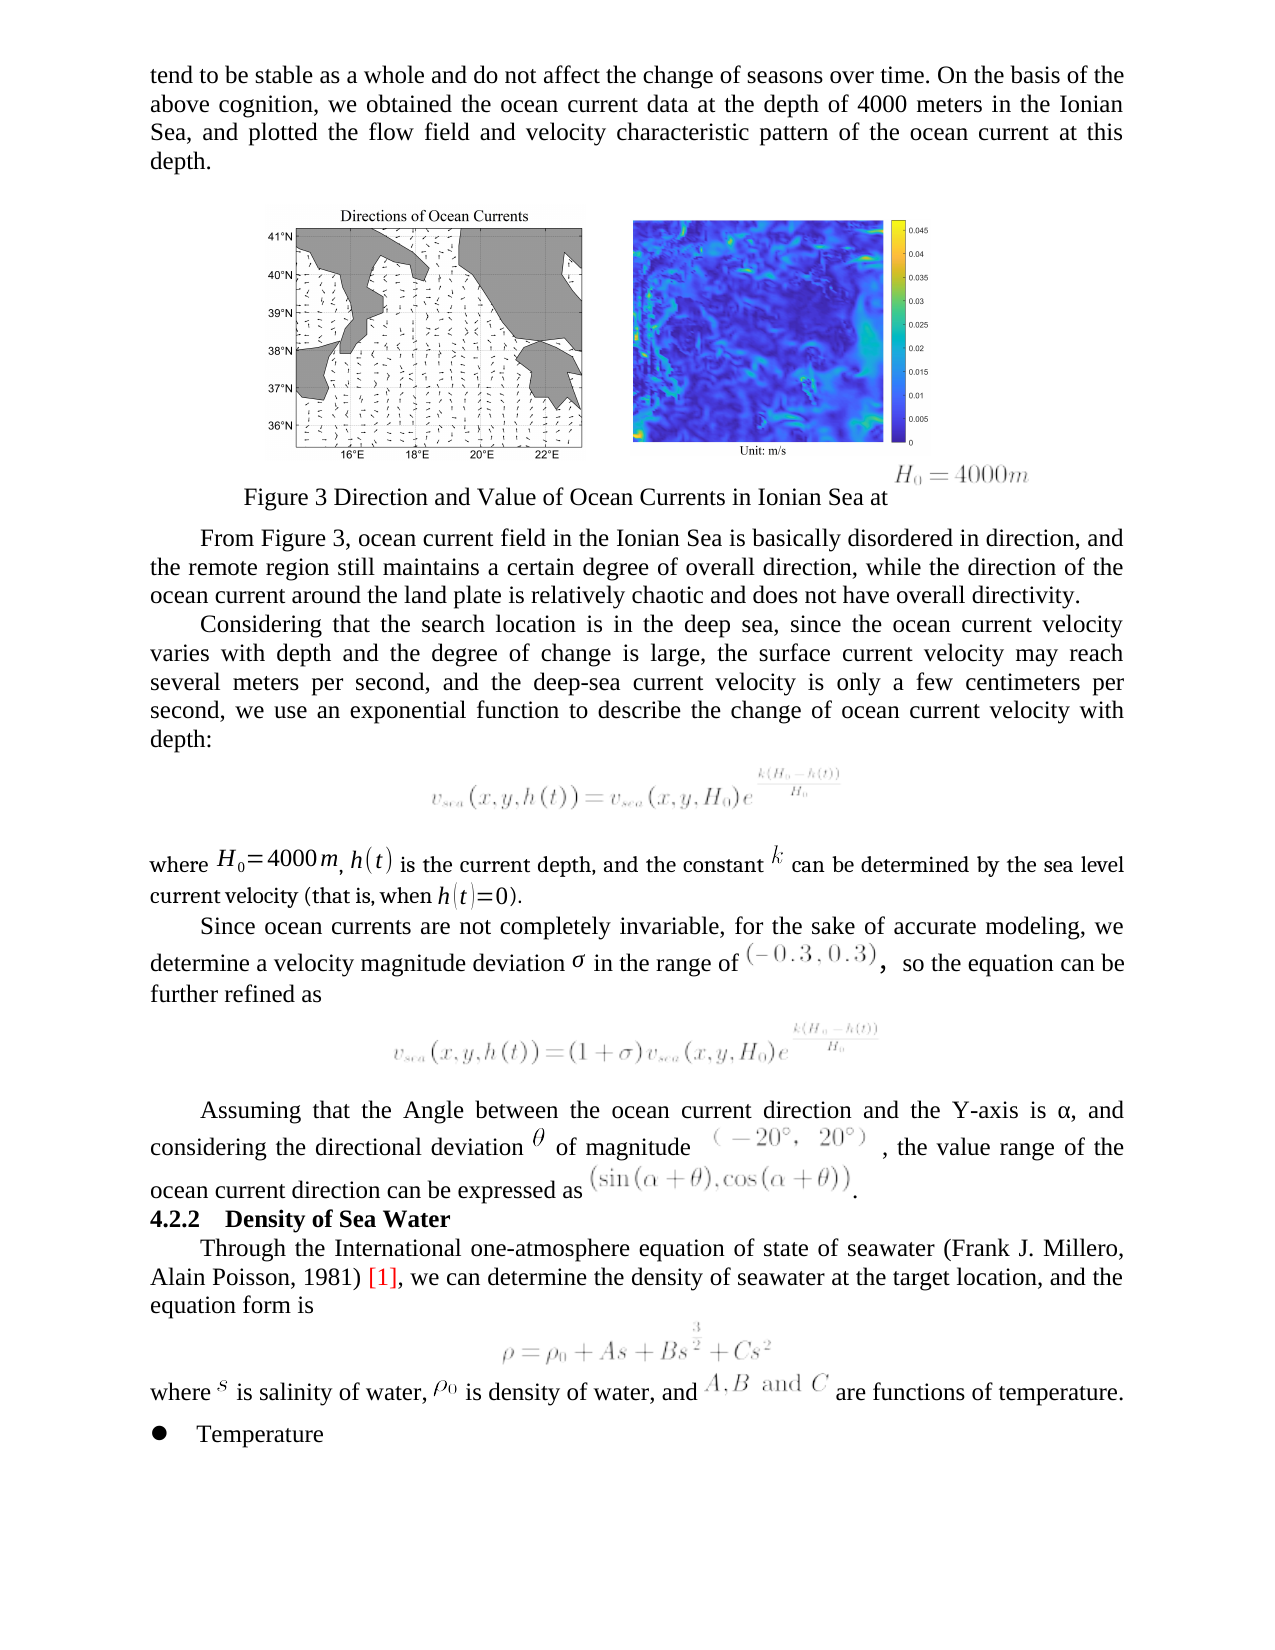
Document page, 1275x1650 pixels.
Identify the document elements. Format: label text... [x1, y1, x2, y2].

picture [629, 219, 932, 456]
list Temperature [150, 1419, 1125, 1447]
text Through the International one-atmosphere equation of state of seawater (Frank J. Millero, Alain Poisson, 1981) [1], we can determine the density of seawater at the target location, and the equation form is [150, 1233, 1125, 1319]
list Density of Sea Water [150, 1204, 1125, 1233]
text Considering that the search location is in the deep sea, since the ocean current velocity varies with depth and the degree of change is large, the surface current velocity may reach several meters per second, and the deep-sea current velocity is only a few centimeters per second, we use an exponential function to describe the change of ocean current velocity with depth: [150, 609, 1125, 753]
text Assuming that the Angle between the ocean current direction and the Y-axis is α, and considering the directional deviation of magnitude , the value range of the ocean current direction can be expressed as . [150, 1095, 1125, 1204]
text where is salinity of water, is density of water, and are functions of temperature. [150, 1369, 1125, 1406]
text Since ocean currents are not completely invariable, for the sake of accurate modeling, we determine a velocity magnitude deviation in the range of ，so the equation can be further refined as [150, 911, 1125, 1008]
picture [265, 204, 587, 461]
text where , is the current depth, and the constant can be determined by the sea level current velocity (that is, when ). [150, 841, 1125, 911]
text From Figure 3, ocean current field in the Ionian Sea is basically disordered in direction, and the remote region still maintains a certain degree of overall direction, while the direction of the ocean current around the land plate is relatively chaotic and does not have overall directivity. [150, 523, 1125, 609]
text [150, 60, 1125, 175]
